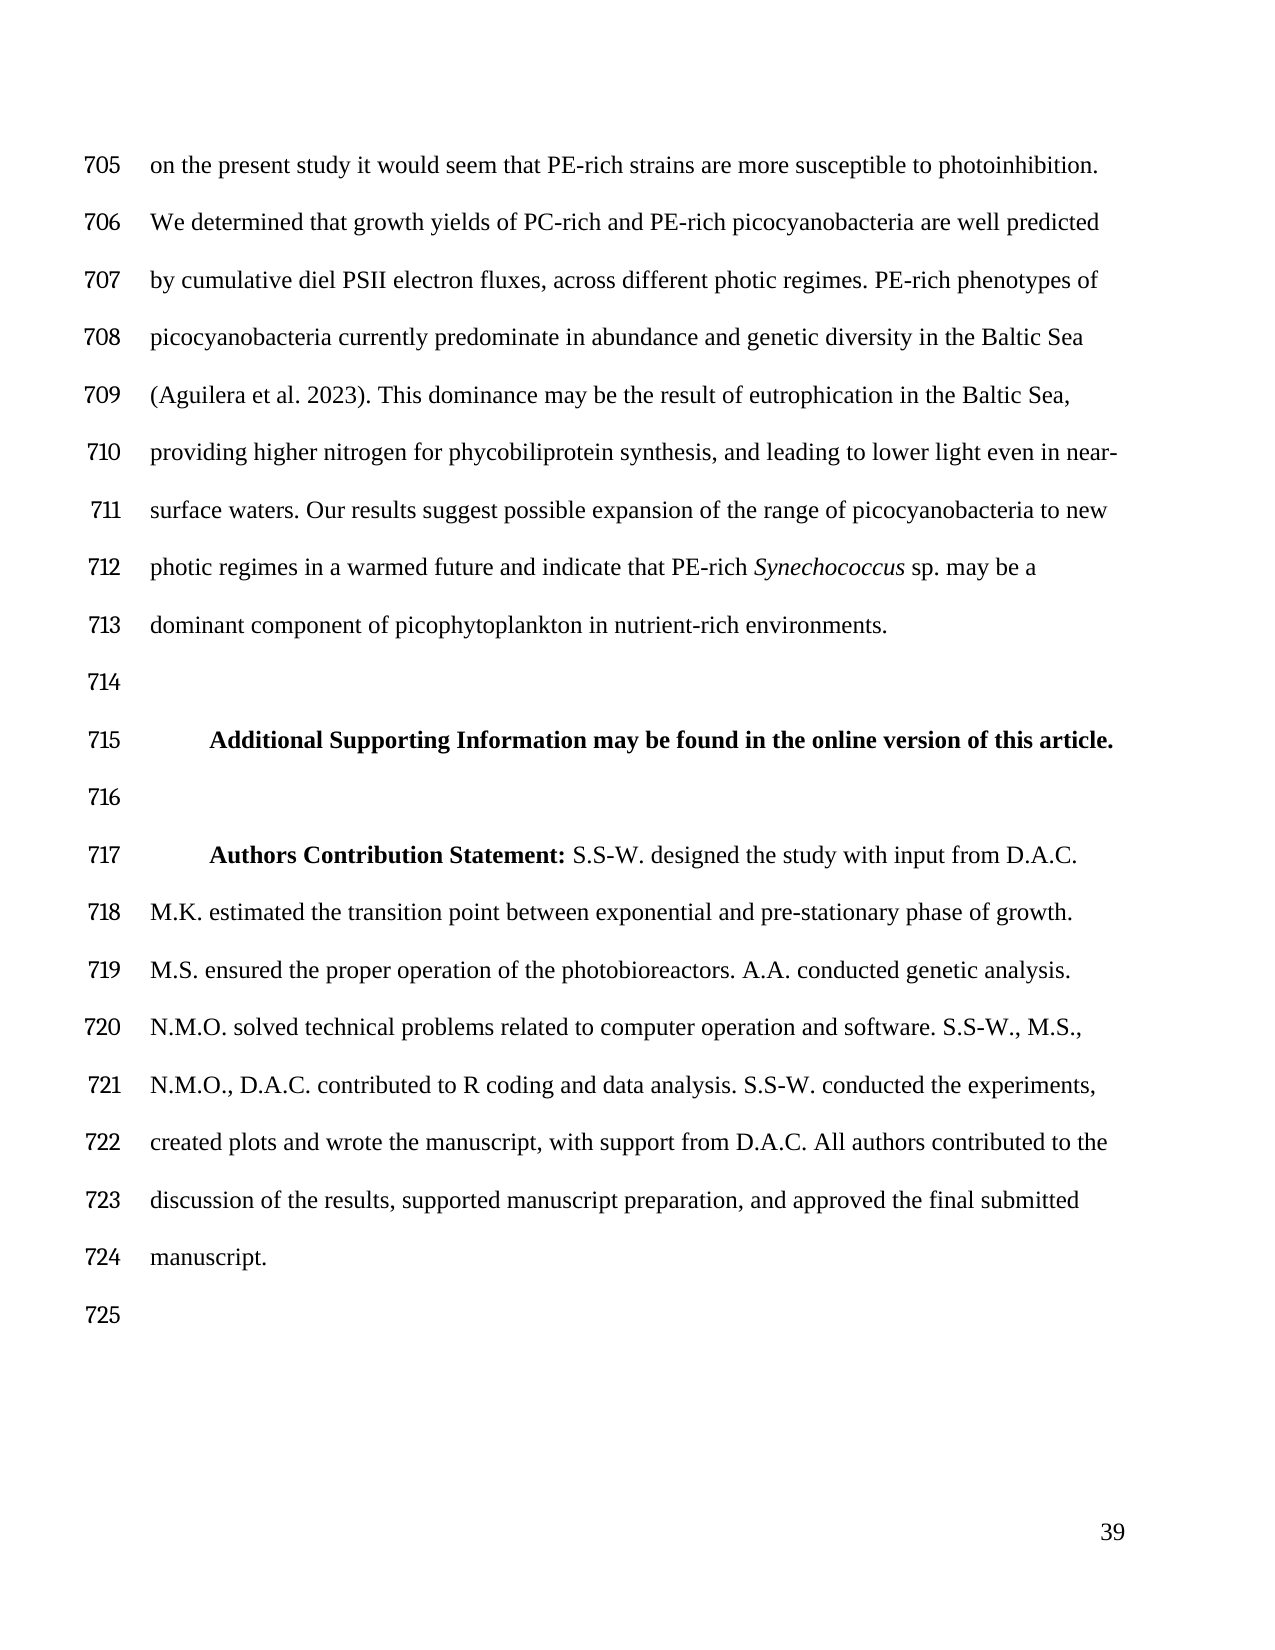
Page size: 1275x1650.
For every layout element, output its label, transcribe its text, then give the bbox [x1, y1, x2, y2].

text Additional Supporting Information may be found in the online version of this article. [150, 725, 1125, 754]
text Authors Contribution Statement: S.S-W. designed the study with input from D.A.C. M.K. estimated the transition point between exponential and pre-stationary phase of growth. M.S. ensured the proper operation of the photobioreactors. A.A. conducted genetic analysis. N.M.O. solved technical problems related to computer operation and software. S.S-W., M.S., N.M.O., D.A.C. contributed to R coding and data analysis. S.S-W. conducted the experiments, created plots and wrote the manuscript, with support from D.A.C. All authors contributed to the discussion of the results, supported manuscript preparation, and approved the final submitted manuscript. [150, 840, 1125, 1271]
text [150, 150, 1125, 639]
